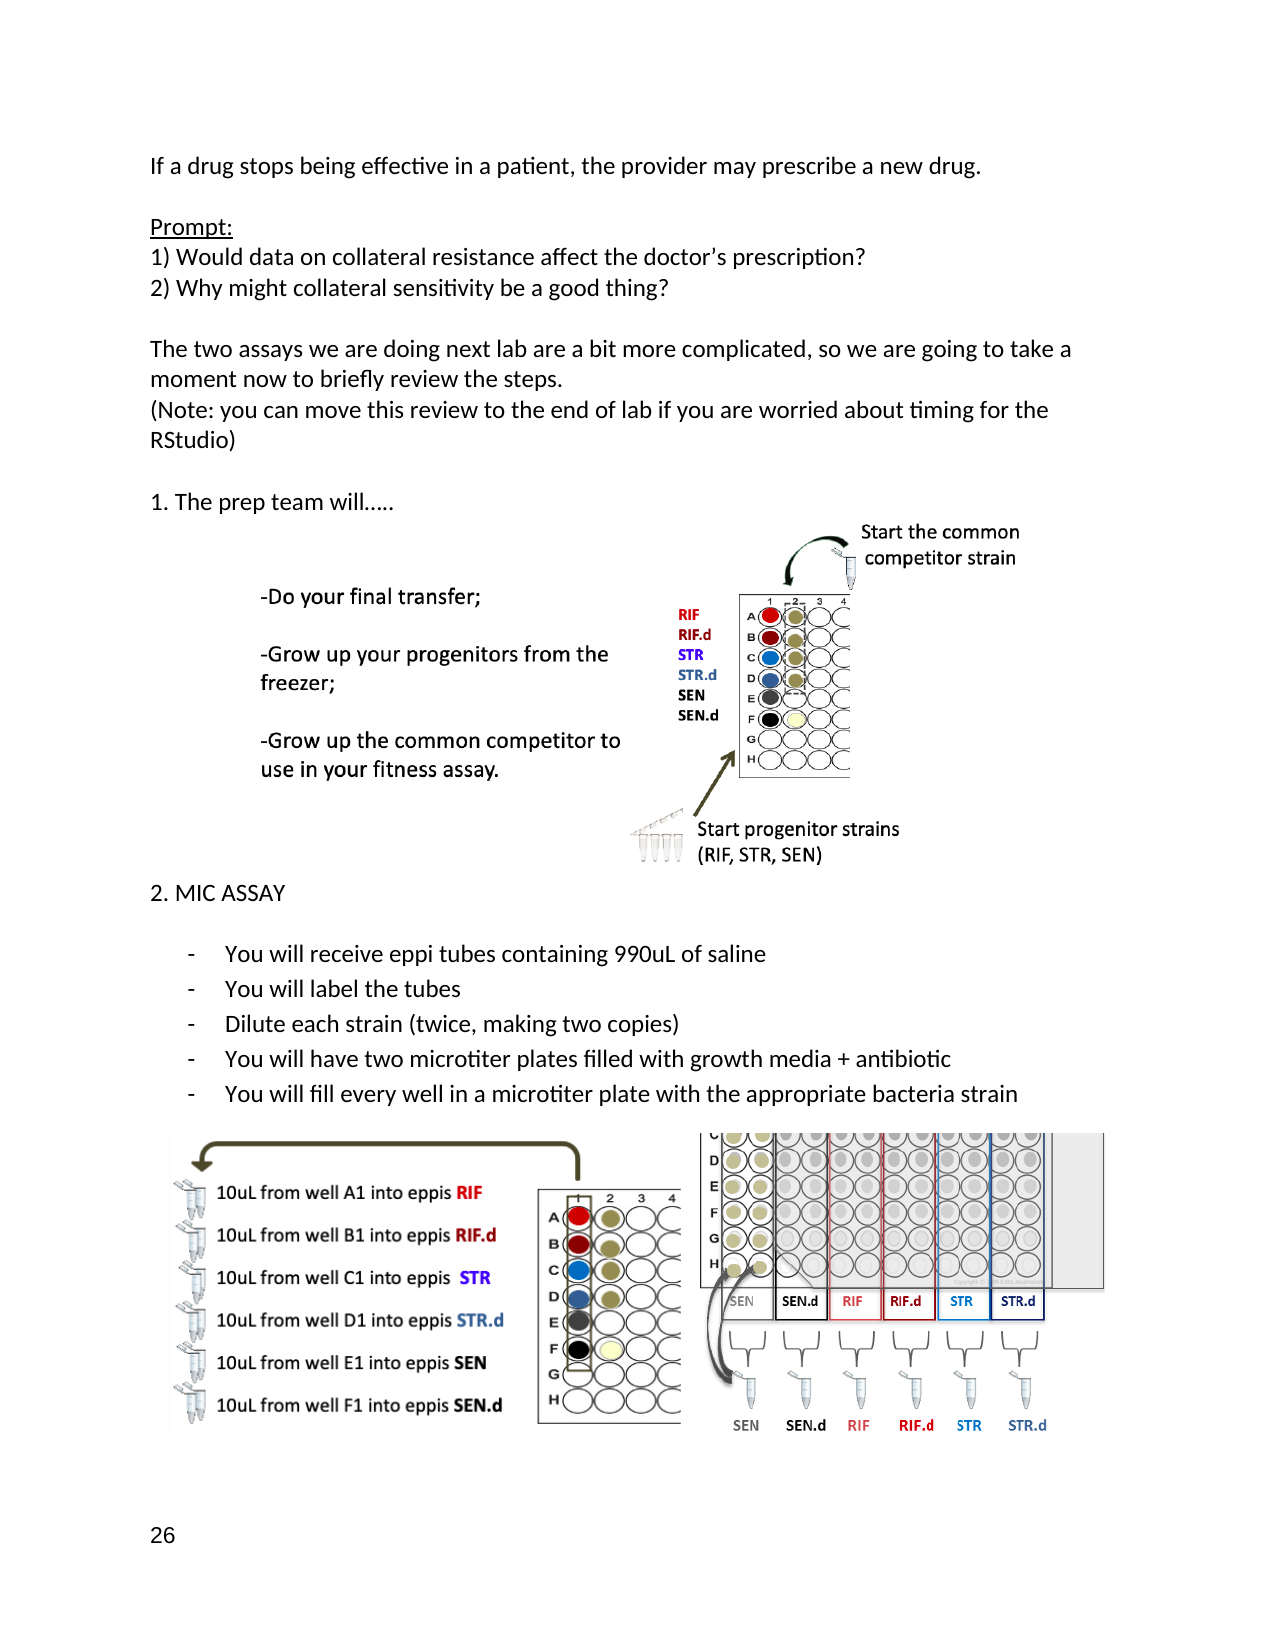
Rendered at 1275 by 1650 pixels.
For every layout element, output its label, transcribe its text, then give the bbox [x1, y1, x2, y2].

text 1. The prep team will….. [150, 486, 1125, 516]
text If a drug stops being effective in a patient, the provider may prescribe a new drug. [150, 150, 1125, 181]
list You will have two microtiter plates filled with growth media + antibiotic [187, 1043, 1125, 1073]
list Dilute each strain (twice, making two copies) [187, 1008, 1125, 1038]
text 2. MIC ASSAY [150, 877, 1125, 907]
list You will receive eppi tubes containing 990uL of saline [187, 938, 1125, 968]
text 2) Why might collateral sensitivity be a good thing? [150, 272, 1125, 303]
list You will fill every well in a microtiter plate with the appropriate bacteria strain [187, 1078, 1125, 1108]
text Prompt: [150, 211, 1125, 242]
text 1) Would data on collateral resistance affect the doctor’s prescription? [150, 242, 1125, 272]
picture [169, 1133, 1106, 1434]
picture [250, 516, 1025, 877]
text The two assays we are doing next lab are a bit more complicated, so we are going to take a moment now to briefly review the steps. [150, 333, 1125, 394]
text (Note: you can move this review to the end of lab if you are worried about timing for the RStudio) [150, 394, 1125, 455]
list You will label the tubes [187, 973, 1125, 1003]
